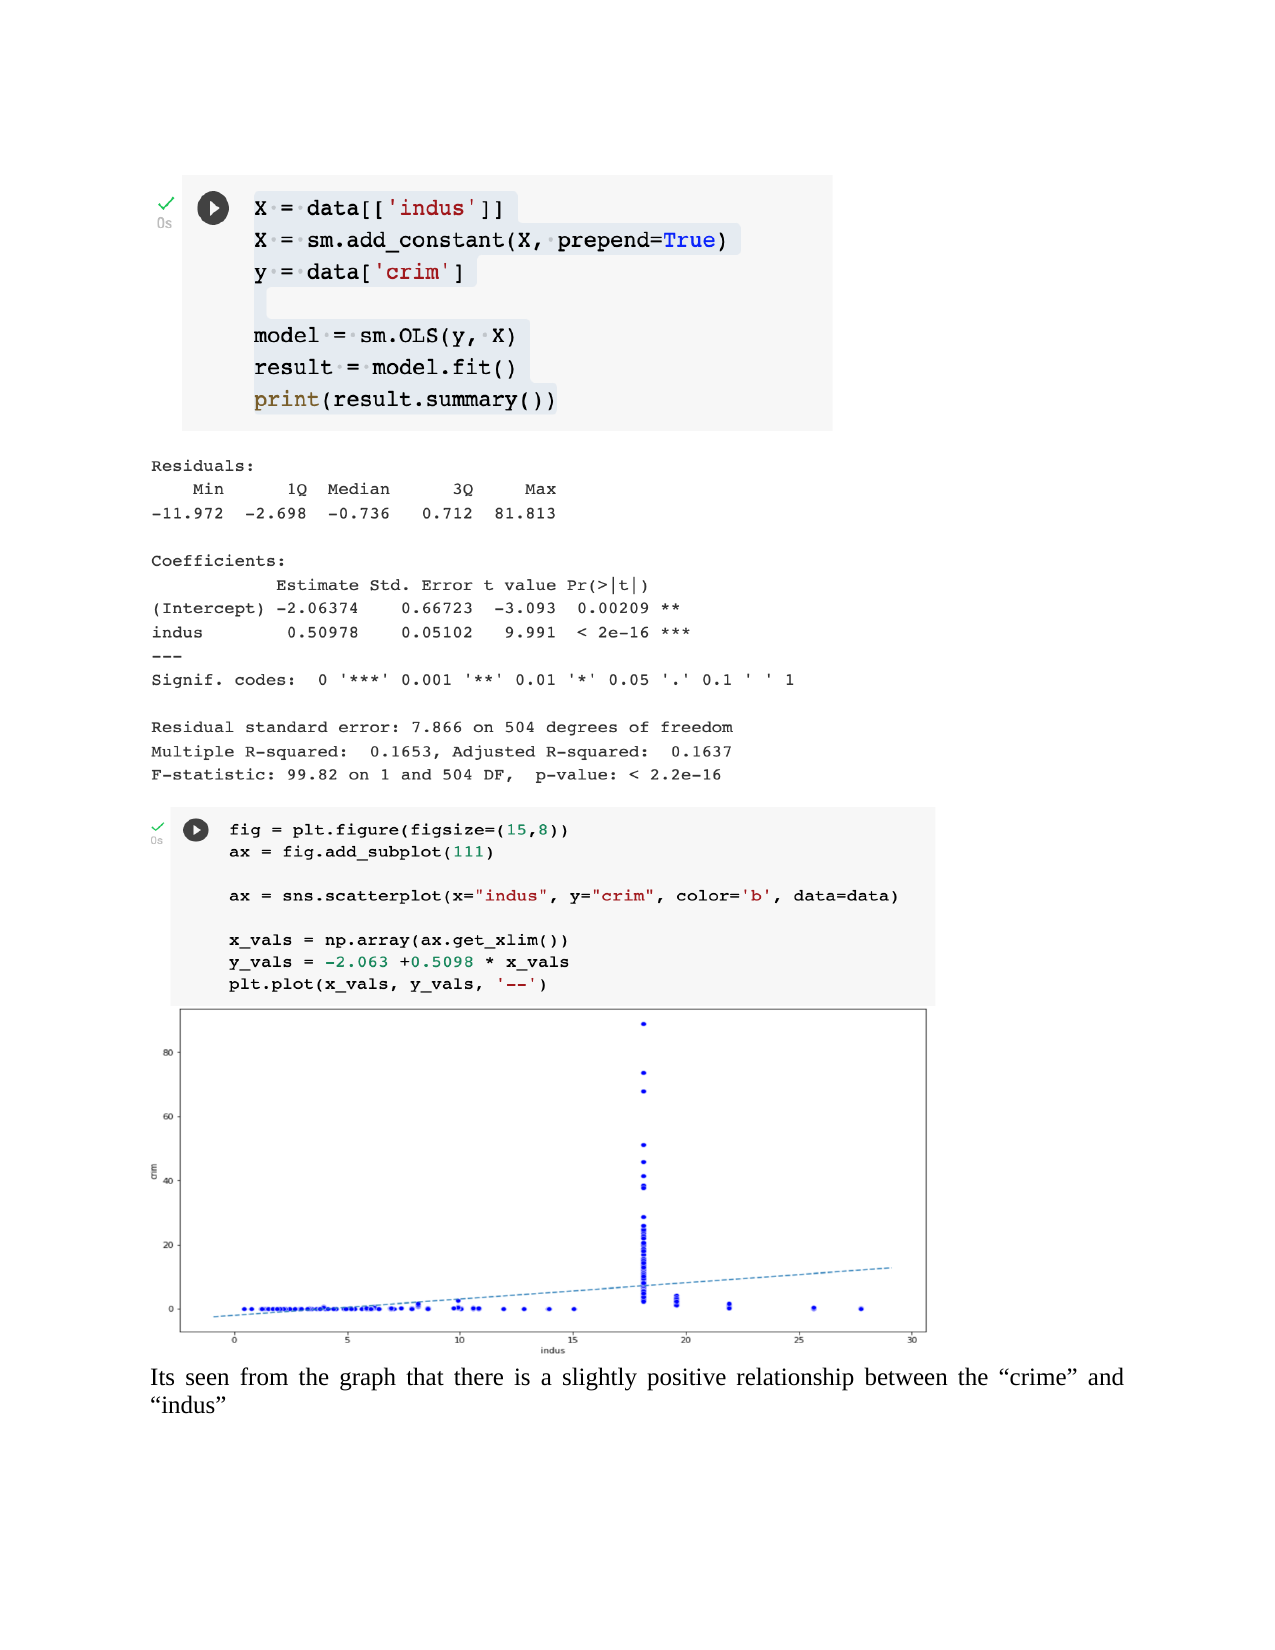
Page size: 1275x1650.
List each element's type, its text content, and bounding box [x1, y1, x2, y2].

picture [150, 150, 969, 1362]
text Its seen from the graph that there is a slightly positive relationship between the “crime” and “indus” [150, 1362, 1125, 1419]
